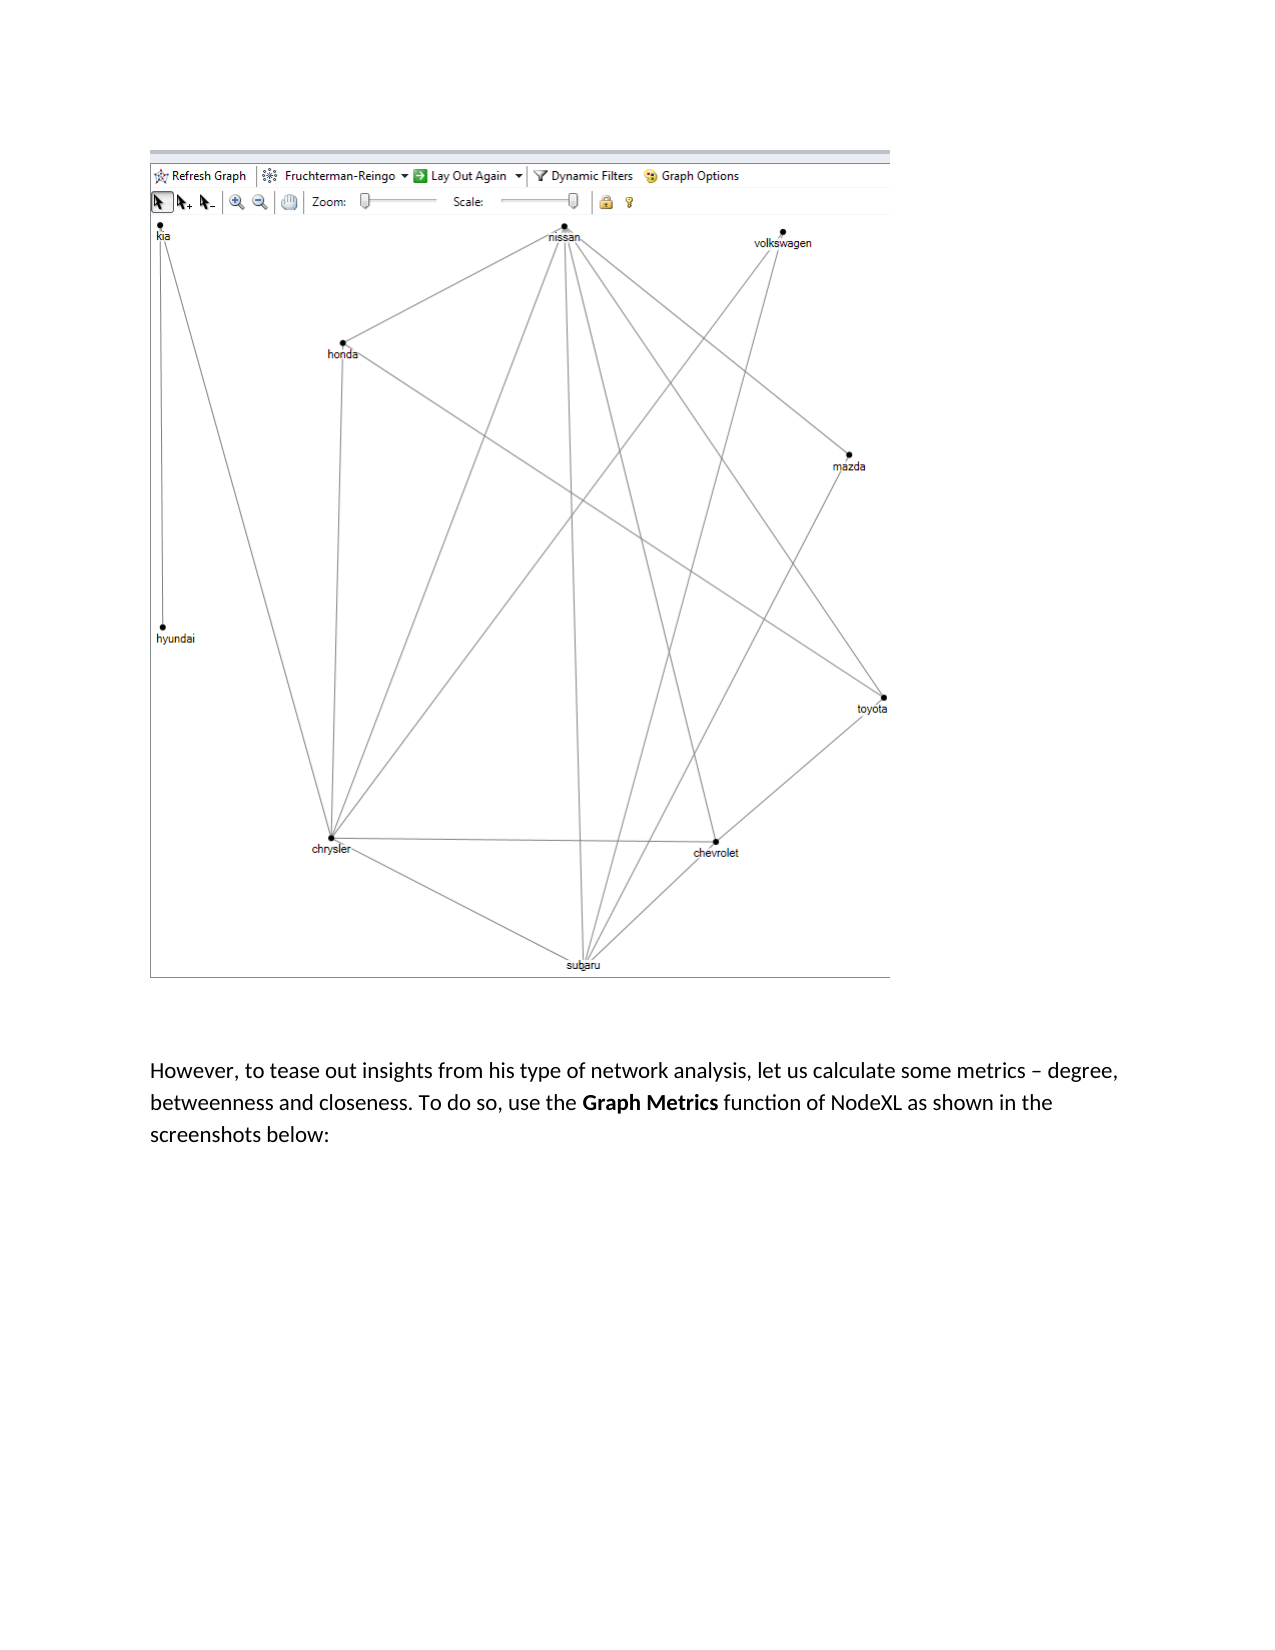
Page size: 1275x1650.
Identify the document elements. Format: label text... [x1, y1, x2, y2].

text However, to tease out insights from his type of network analysis, let us calculate some metrics – degree, betweenness and closeness. To do so, use the Graph Metrics function of NodeXL as shown in the screenshots below: [150, 1056, 1125, 1148]
picture [150, 150, 890, 978]
